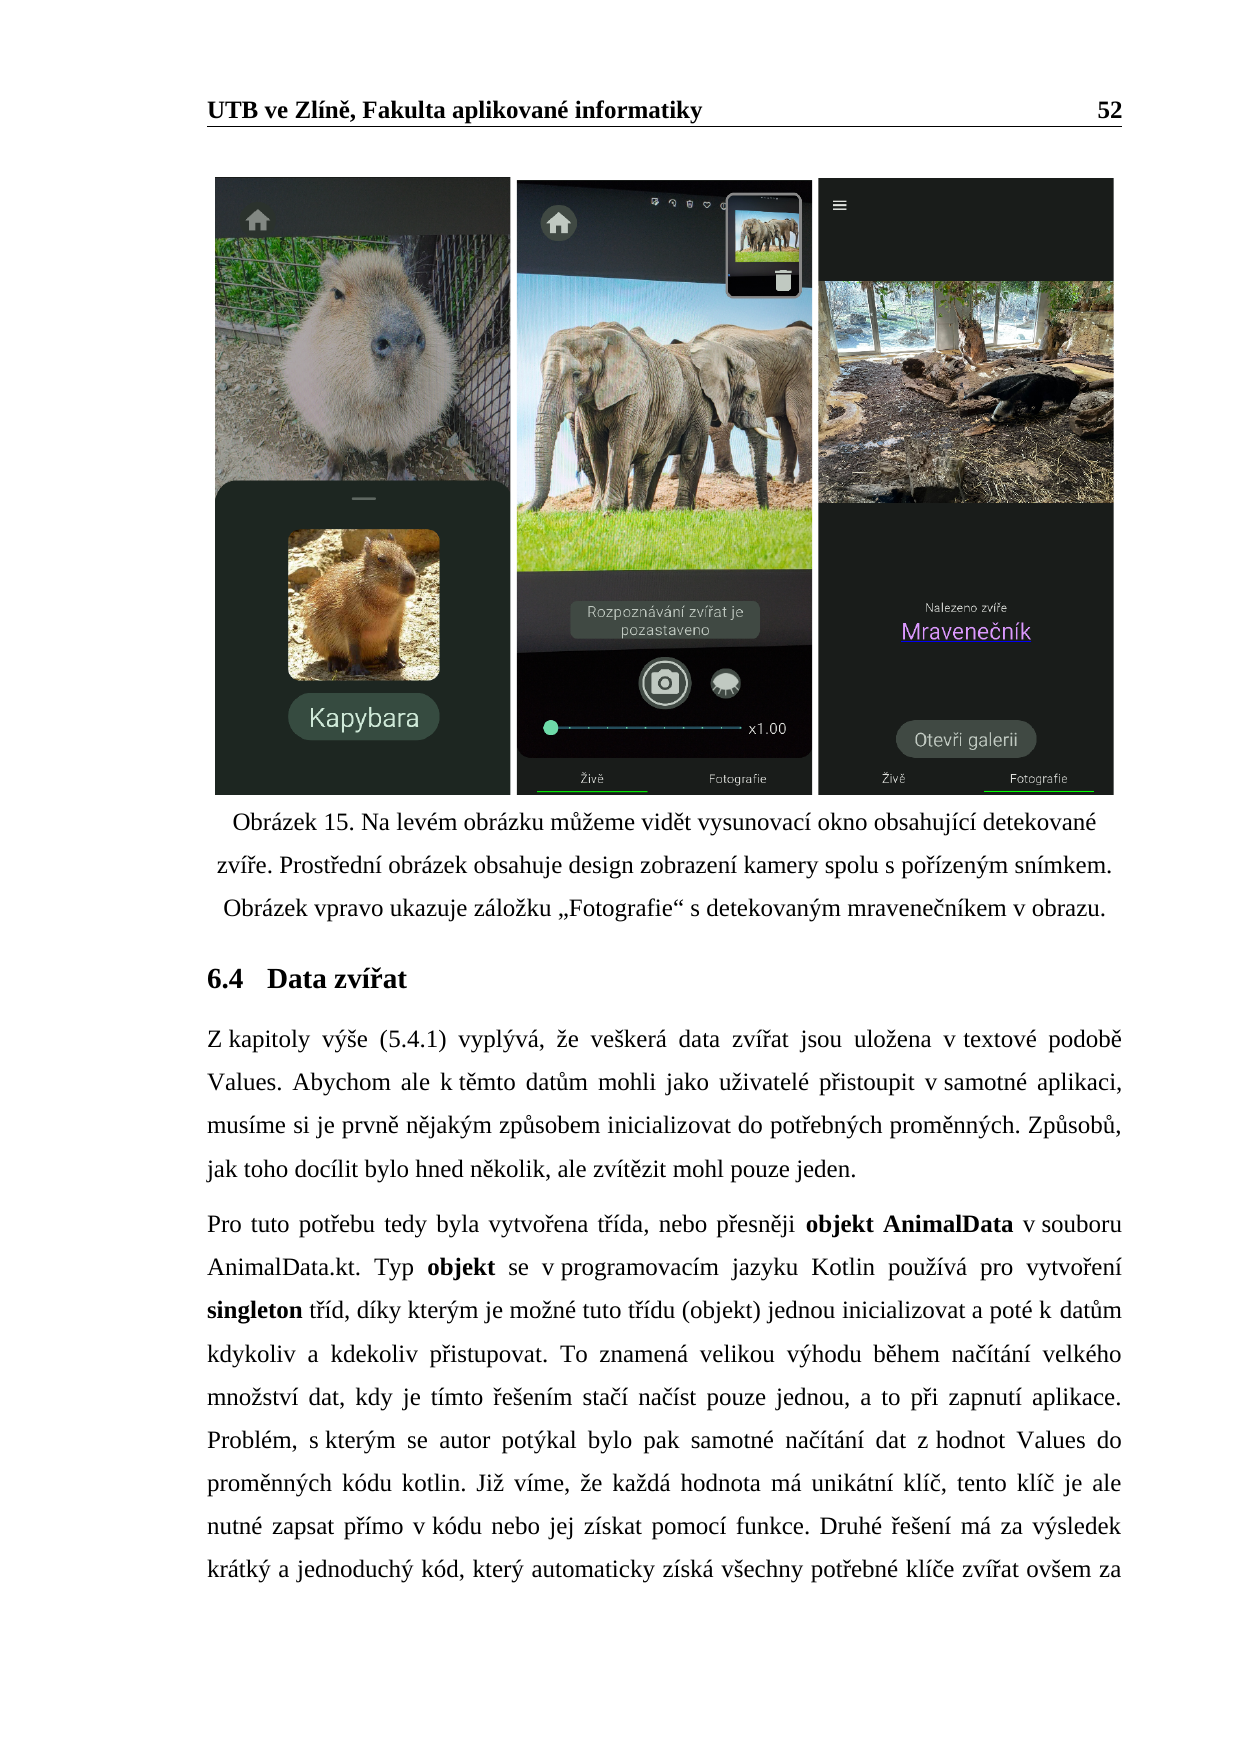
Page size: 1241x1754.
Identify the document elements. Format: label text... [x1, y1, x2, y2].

picture [215, 177, 511, 795]
text Z kapitoly výše (5.4.1) vyplývá, že veškerá data zvířat jsou uložena v textové podobě Values. Abychom ale k těmto datům mohli jako uživatelé přistoupit v samotné aplikaci, musíme si je prvně nějakým způsobem inicializovat do potřebných proměnných. Způsobů, jak toho docílit bylo hned několik, ale zvítězit mohl pouze jeden. [207, 1024, 1122, 1182]
subtitle Data zvířat [207, 962, 1122, 995]
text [207, 1209, 1122, 1583]
picture [516, 180, 813, 795]
picture [818, 178, 1114, 795]
